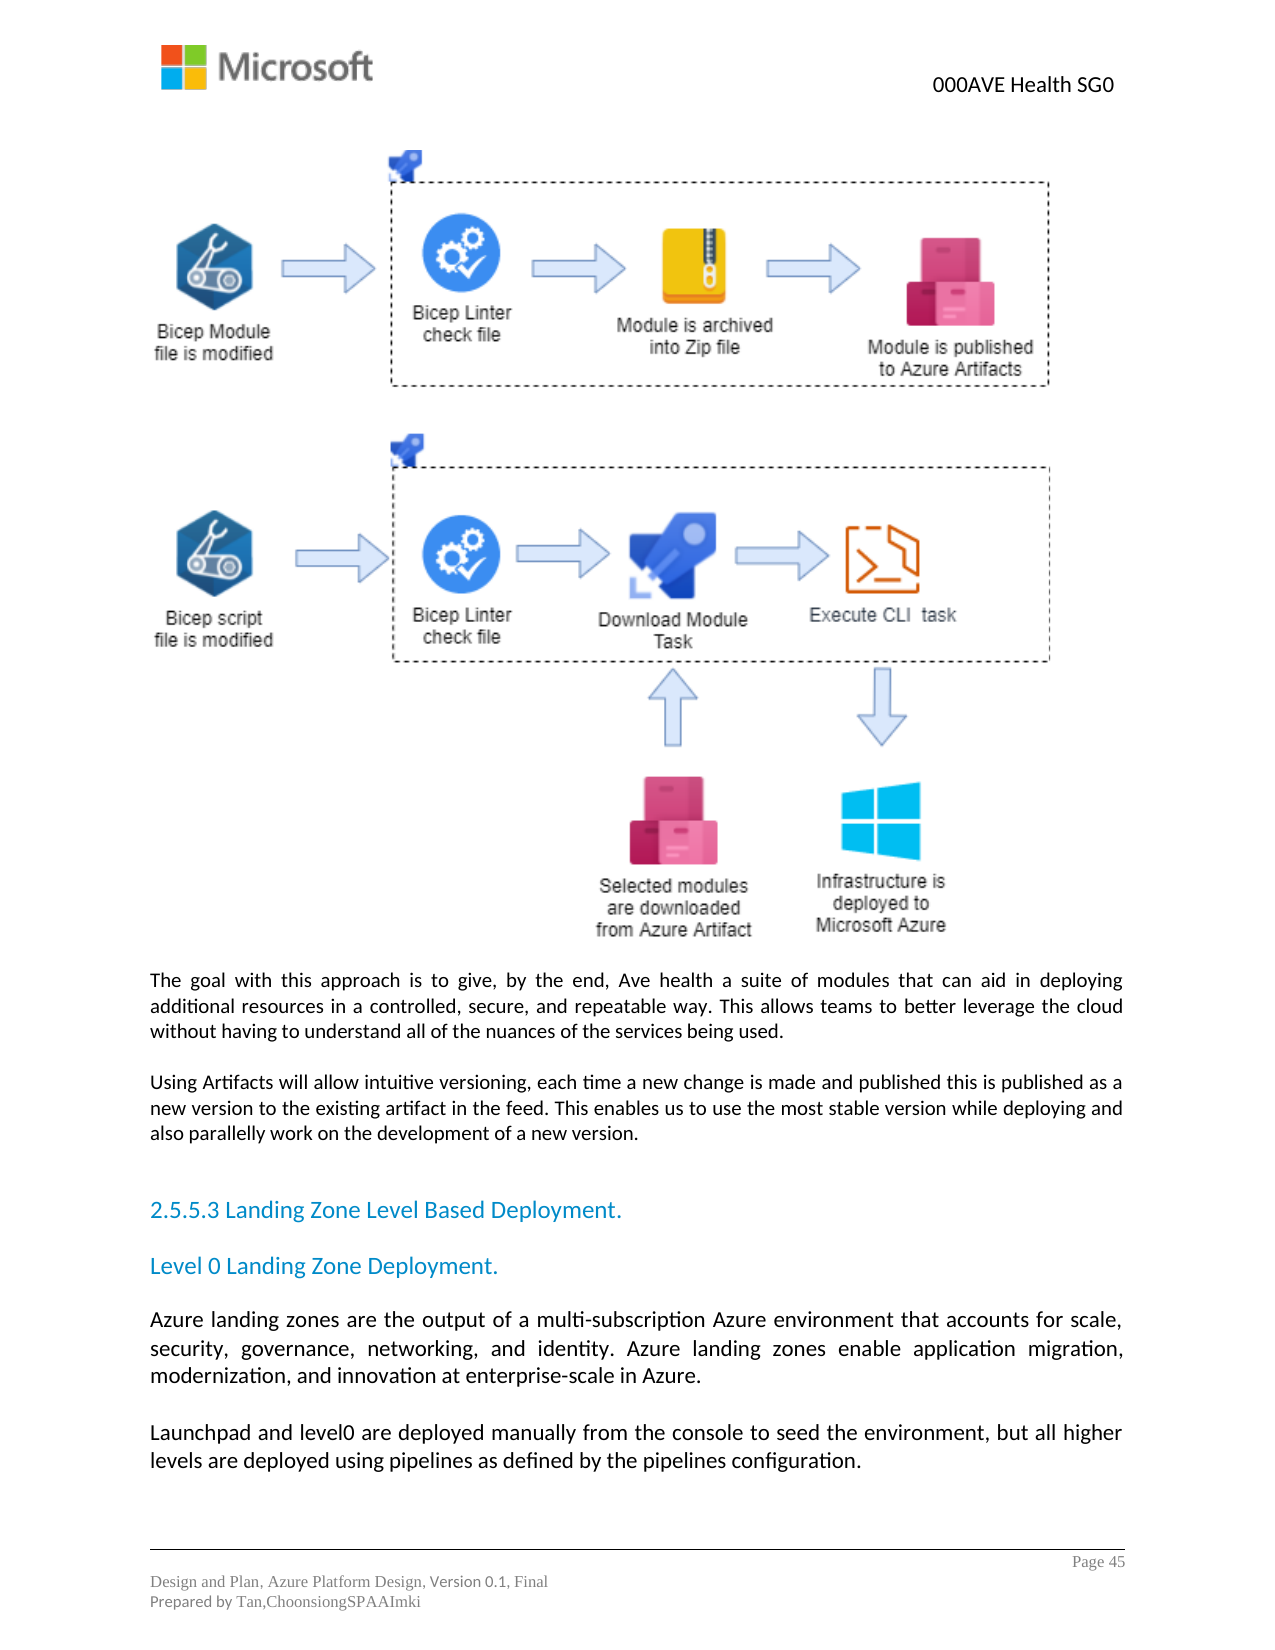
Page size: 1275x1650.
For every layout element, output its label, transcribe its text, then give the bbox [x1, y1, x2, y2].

picture [161, 45, 374, 91]
text The goal with this approach is to give, by the end, Ave health a suite of modules that can aid in deploying additional resources in a controlled, secure, and repeatable way. This allows teams to better leverage the cloud without having to understand all of the nuances of the services being used. [150, 968, 1125, 1044]
text Azure landing zones are the output of a multi-subscription Azure environment that accounts for scale, security, governance, networking, and identity. Azure landing zones enable application migration, modernization, and innovation at enterprise-scale in Azure. [150, 1306, 1125, 1390]
text Launchpad and level0 are deployed manually from the console to seed the environment, but all higher levels are deployed using pipelines as defined by the pipelines configuration. [150, 1418, 1125, 1474]
subtitle 2.5.5.3 Landing Zone Level Based Deployment. [150, 1194, 1125, 1225]
subtitle Level 0 Landing Zone Deployment. [150, 1250, 1125, 1281]
text Using Artifacts will allow intuitive versioning, each time a new change is made and published this is published as a new version to the existing artifact in the feed. This enables us to use the most stable version while deploying and also parallelly work on the development of a new version. [150, 1044, 1125, 1146]
picture [150, 150, 1050, 943]
